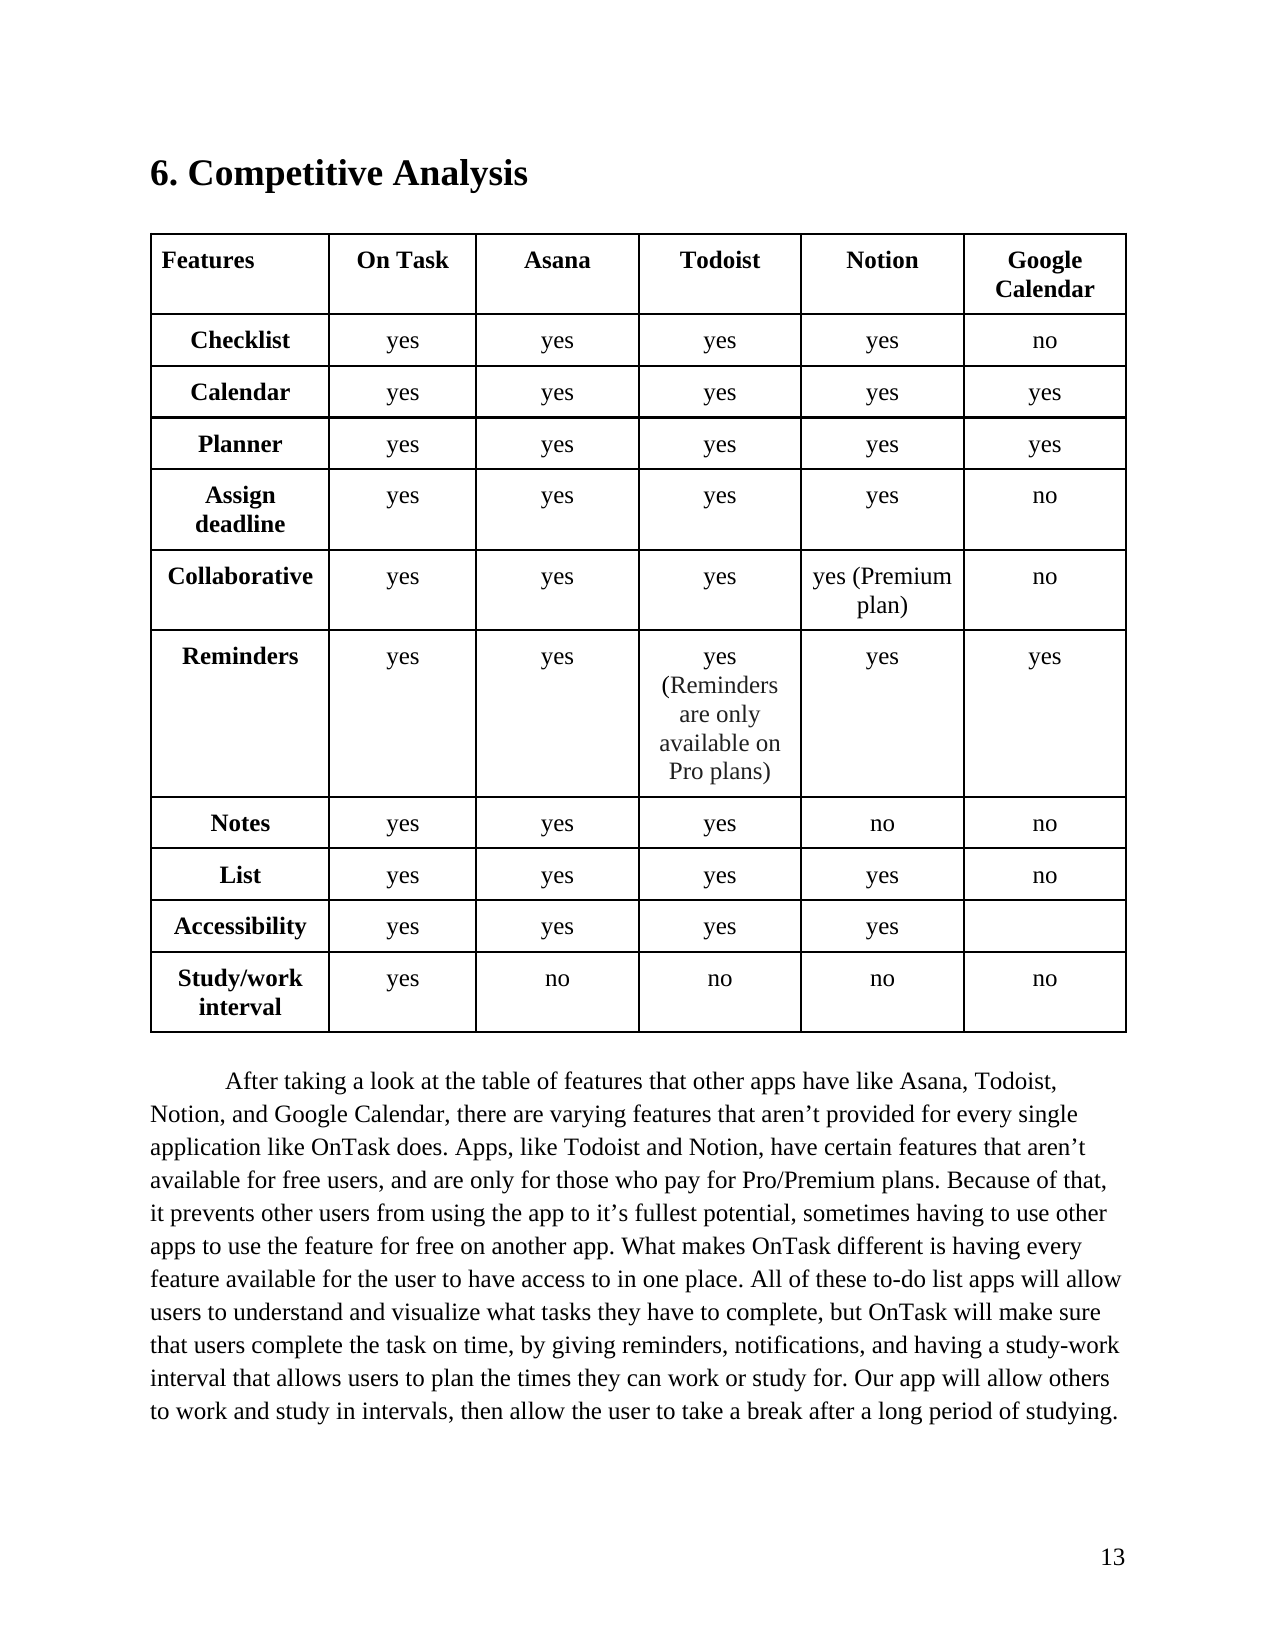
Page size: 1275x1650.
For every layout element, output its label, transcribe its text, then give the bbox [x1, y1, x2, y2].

table_cell yes [640, 470, 800, 548]
table_cell no [965, 551, 1125, 629]
table_cell Notes [152, 798, 328, 847]
table_header Notion [802, 235, 963, 313]
table_header Asana [477, 235, 638, 313]
table_cell Collaborative [152, 551, 328, 629]
table_cell yes [802, 367, 963, 416]
table_cell yes [802, 315, 963, 365]
table_cell yes [477, 367, 638, 416]
table_cell yes [477, 849, 638, 899]
table_cell yes [330, 367, 475, 416]
table_cell List [152, 849, 328, 899]
table_cell yes [965, 631, 1125, 796]
table_cell yes [640, 551, 800, 629]
table_cell yes [477, 631, 638, 796]
table_cell Assign deadline [152, 470, 328, 548]
table_cell Study/work interval [152, 953, 328, 1031]
table_header Todoist [640, 235, 800, 313]
table_cell Reminders [152, 631, 328, 796]
table_cell yes [802, 470, 963, 548]
table_cell yes [477, 798, 638, 847]
table_header On Task [330, 235, 475, 313]
table_cell no [965, 953, 1125, 1031]
table_cell yes [477, 419, 638, 468]
table_cell yes [330, 315, 475, 365]
table_cell no [802, 953, 963, 1031]
table_cell no [965, 470, 1125, 548]
table_cell yes [330, 953, 475, 1031]
table_cell yes [802, 849, 963, 899]
table_cell yes [640, 901, 800, 951]
table_cell yes [477, 315, 638, 365]
table_cell yes [330, 798, 475, 847]
table_cell yes [802, 419, 963, 468]
table_cell no [802, 798, 963, 847]
table_cell yes [330, 419, 475, 468]
table_cell yes [802, 901, 963, 951]
table_cell yes [965, 367, 1125, 416]
table_cell yes [477, 551, 638, 629]
table_cell yes [640, 419, 800, 468]
table_cell yes [640, 315, 800, 365]
table_header Google Calendar [965, 235, 1125, 313]
table_cell no [640, 953, 800, 1031]
table_cell yes [330, 901, 475, 951]
text After taking a look at the table of features that other apps have like Asana, Todoist, Notion, and Google Calendar, there are varying features that aren’t provided for every single application like OnTask does. Apps, like Todoist and Notion, have certain features that aren’t available for free users, and are only for those who pay for Pro/Premium plans. Because of that, it prevents other users from using the app to it’s fullest potential, sometimes having to use other apps to use the feature for free on another app. What makes OnTask different is having every feature available for the user to have access to in one place. All of these to-do list apps will allow users to understand and visualize what tasks they have to complete, but OnTask will make sure that users complete the task on time, by giving reminders, notifications, and having a study-work interval that allows users to plan the times they can work or study for. Our app will allow others to work and study in intervals, then allow the user to take a break after a long period of studying. [150, 1066, 1125, 1425]
table_cell yes [330, 849, 475, 899]
table_cell no [965, 849, 1125, 899]
table_cell yes [640, 367, 800, 416]
table_cell Accessibility [152, 901, 328, 951]
table_cell Checklist [152, 315, 328, 365]
table_cell yes [330, 631, 475, 796]
table_cell yes [640, 798, 800, 847]
table_cell yes [330, 470, 475, 548]
table_cell no [477, 953, 638, 1031]
table_cell yes (Premium plan) [802, 551, 963, 629]
table_cell yes [640, 849, 800, 899]
table_cell yes [330, 551, 475, 629]
table_cell Planner [152, 419, 328, 468]
table_cell yes [802, 631, 963, 796]
table_cell no [965, 798, 1125, 847]
table_cell [965, 901, 1125, 951]
table_header Features [152, 235, 328, 313]
table_cell yes [477, 901, 638, 951]
text 6. Competitive Analysis [150, 150, 1125, 193]
table_cell yes [477, 470, 638, 548]
table_cell no [965, 315, 1125, 365]
table_cell yes [965, 419, 1125, 468]
table_cell Calendar [152, 367, 328, 416]
table_cell yes (Reminders are only available on Pro plans) [640, 631, 800, 796]
